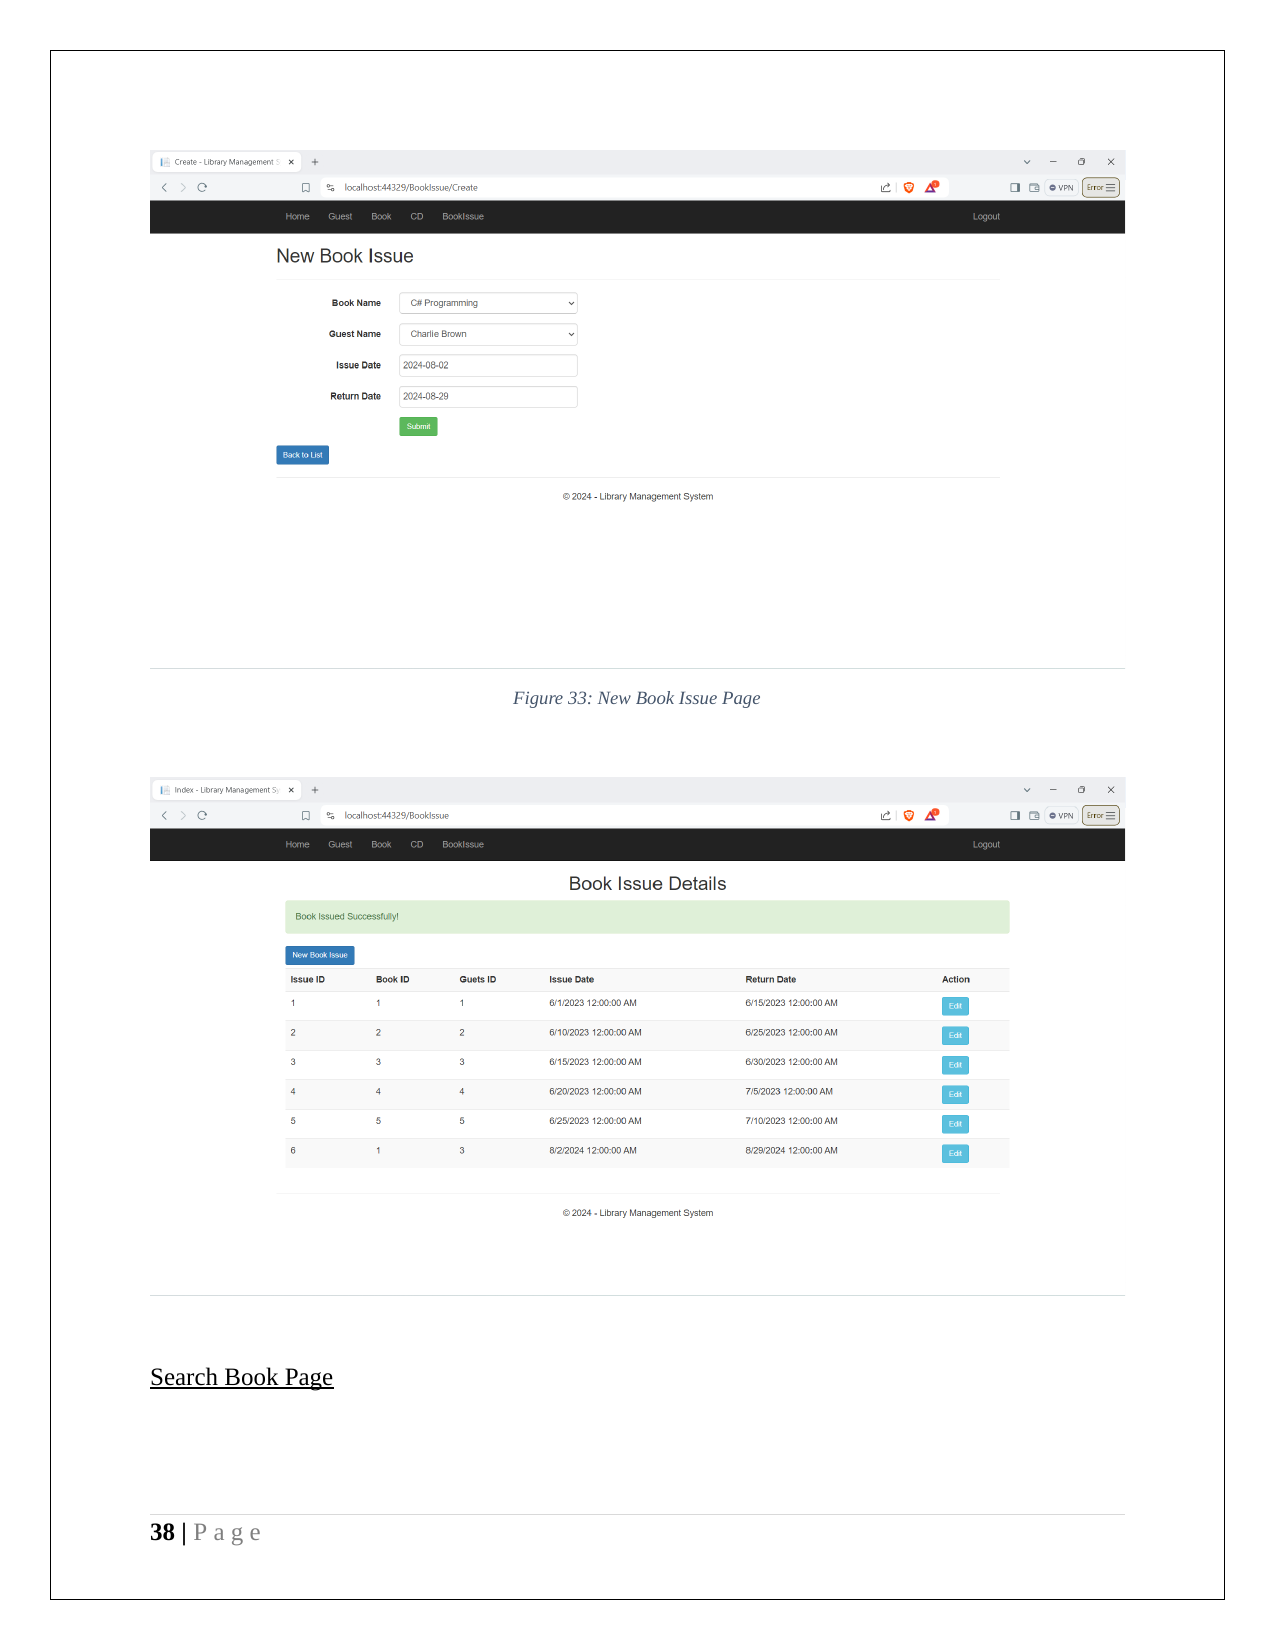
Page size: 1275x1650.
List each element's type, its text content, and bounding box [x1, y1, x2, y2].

picture [150, 777, 1125, 1296]
picture [150, 150, 1125, 669]
text Search Book Page [150, 1362, 1125, 1391]
text Figure 33: New Book Issue Page [150, 687, 1125, 709]
